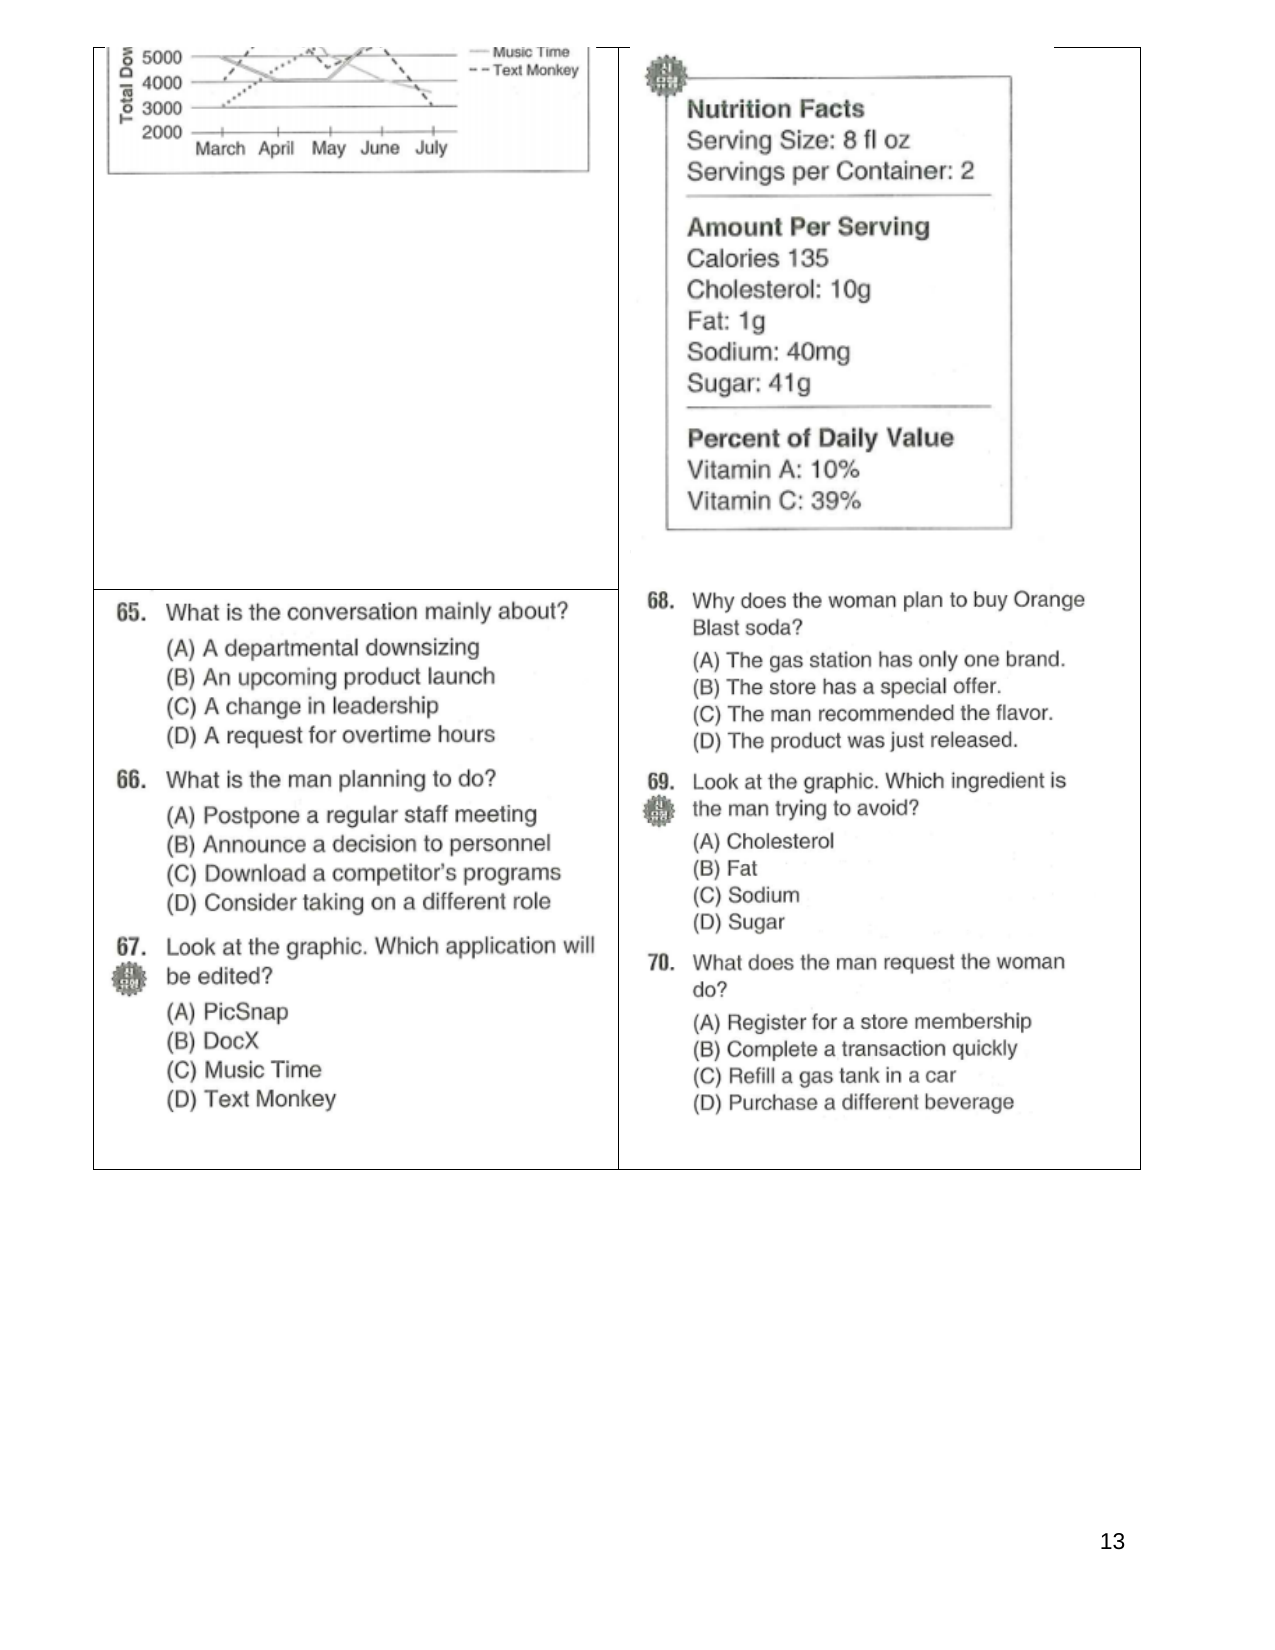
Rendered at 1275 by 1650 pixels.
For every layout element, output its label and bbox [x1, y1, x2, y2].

picture [105, 47, 597, 184]
table_header [94, 48, 618, 589]
table_cell [94, 590, 618, 1169]
table_header [619, 48, 1140, 1169]
picture [630, 576, 1096, 1123]
picture [630, 47, 1054, 551]
picture [105, 590, 609, 1122]
